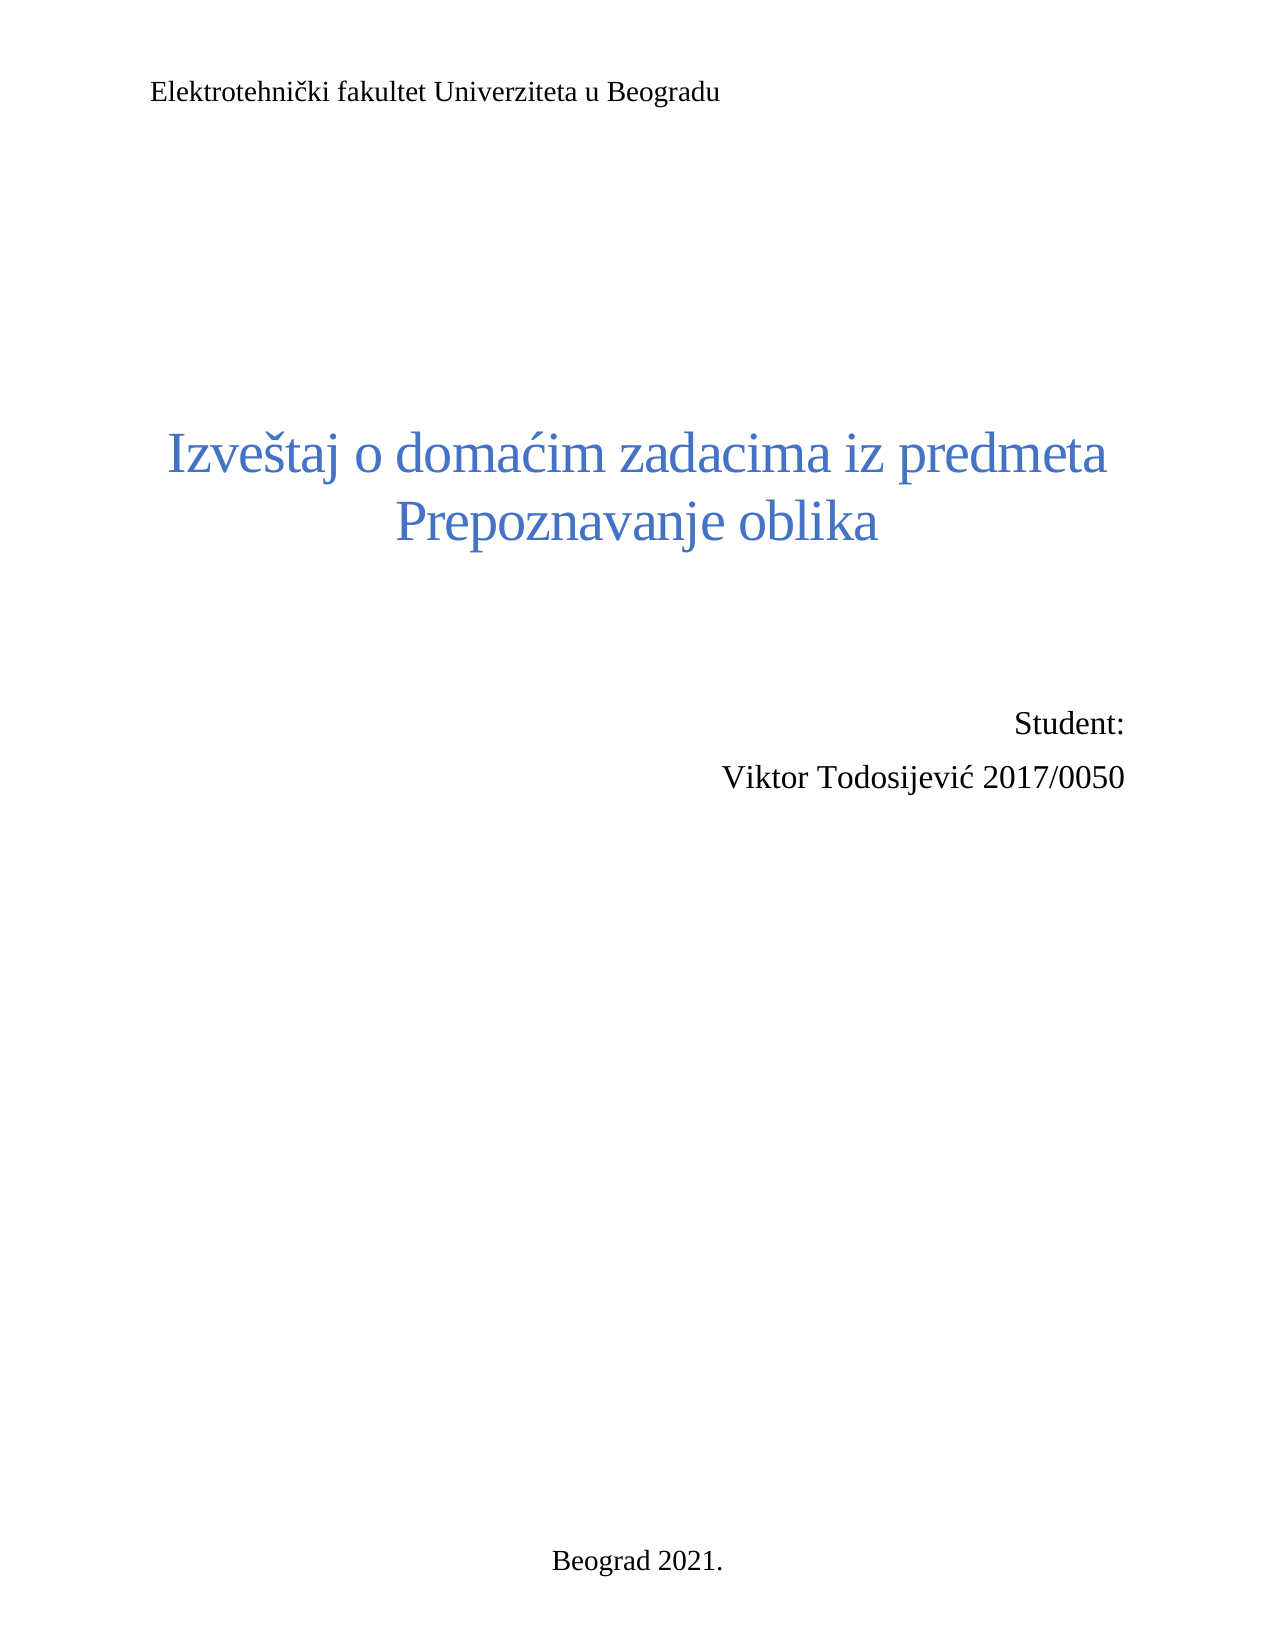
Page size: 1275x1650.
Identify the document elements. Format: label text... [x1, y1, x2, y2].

text Viktor Todosijević 2017/0050 [150, 758, 1125, 796]
text Student: [150, 703, 1125, 741]
title Izveštaj o domaćim zadacima iz predmeta Prepoznavanje oblika [150, 418, 1125, 552]
